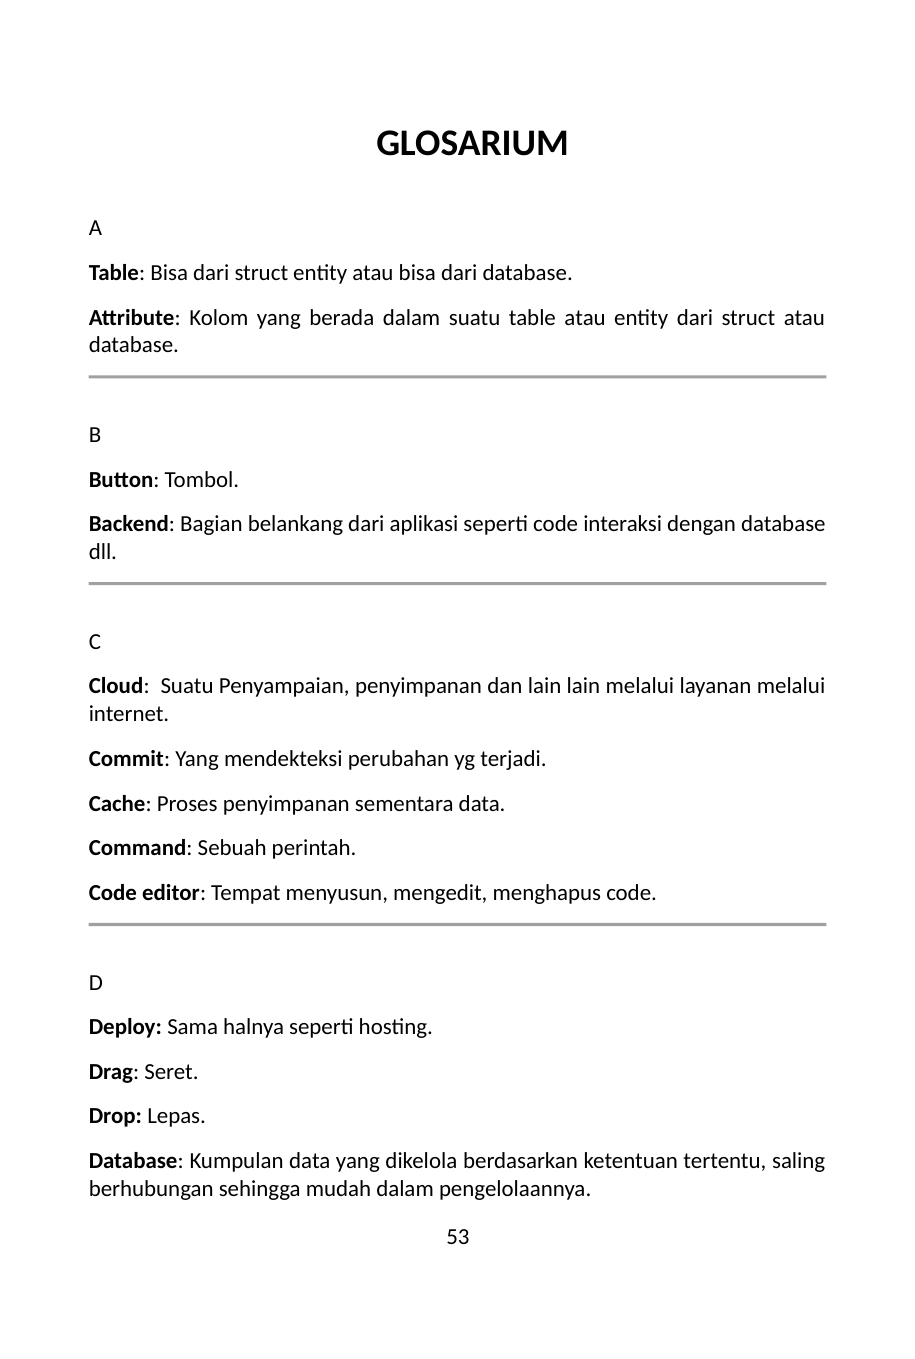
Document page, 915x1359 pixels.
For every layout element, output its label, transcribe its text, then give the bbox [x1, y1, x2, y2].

text Deploy: Sama halnya seperti hosting. [88, 1012, 826, 1040]
text Cloud: Suatu Penyampaian, penyimpanan dan lain lain melalui layanan melalui internet. [88, 671, 826, 727]
text Commit: Yang mendekteksi perubahan yg terjadi. [88, 744, 826, 772]
text Button: Tombol. [88, 465, 826, 493]
text Command: Sebuah perintah. [88, 833, 826, 862]
text B [88, 420, 826, 448]
text A [88, 213, 826, 241]
text Drag: Seret. [88, 1057, 826, 1085]
text Backend: Bagian belankang dari aplikasi seperti code interaksi dengan database dll. [88, 509, 826, 565]
text Drop: Lepas. [88, 1102, 826, 1130]
text C [88, 627, 826, 655]
text Cache: Proses penyimpanan sementara data. [88, 789, 826, 817]
text D [88, 968, 826, 996]
text Attribute: Kolom yang berada dalam suatu table atau entity dari struct atau database. [88, 303, 826, 359]
text Database: Kumpulan data yang dikelola berdasarkan ketentuan tertentu, saling berhubungan sehingga mudah dalam pengelolaannya. [88, 1146, 826, 1202]
subtitle GLOSARIUM [88, 118, 826, 164]
text Code editor: Tempat menyusun, mengedit, menghapus code. [88, 878, 826, 906]
text Table: Bisa dari struct entity atau bisa dari database. [88, 258, 826, 286]
